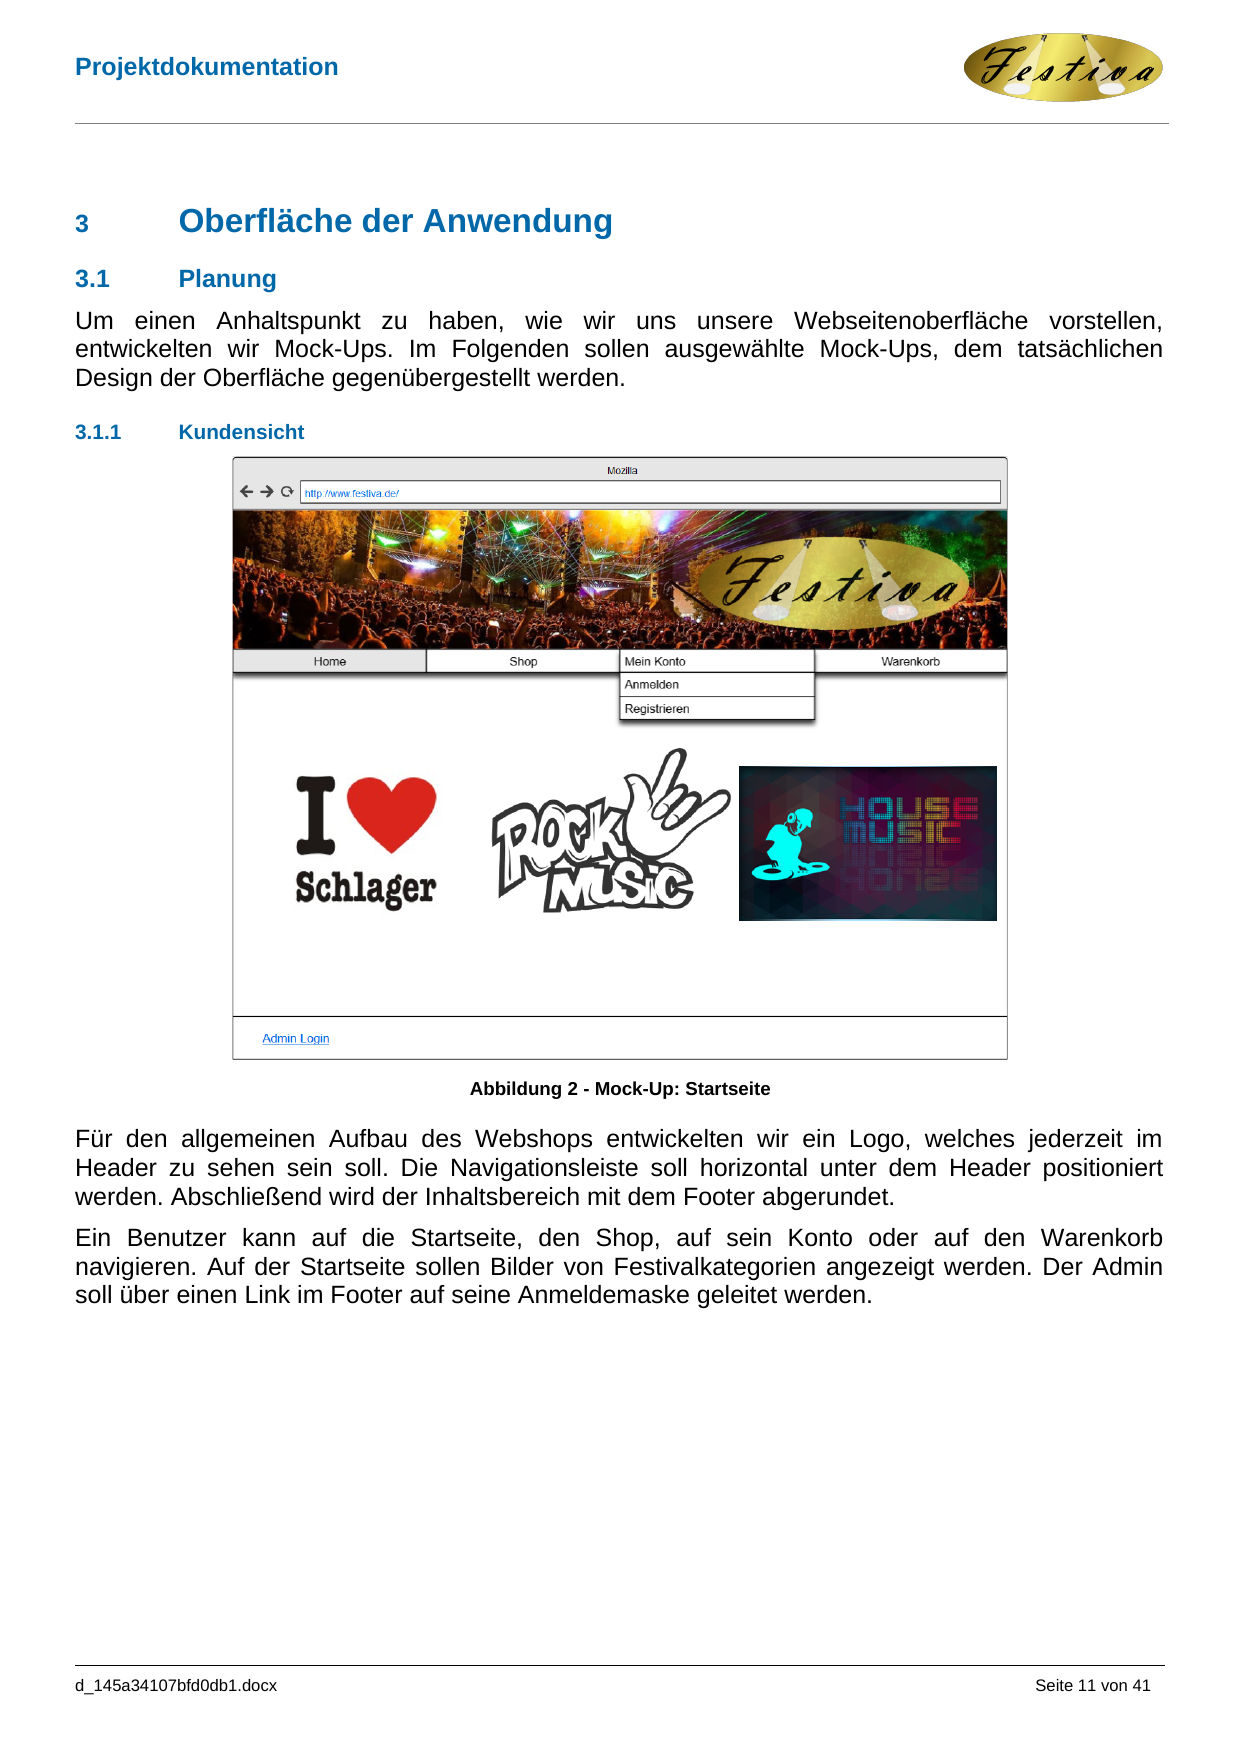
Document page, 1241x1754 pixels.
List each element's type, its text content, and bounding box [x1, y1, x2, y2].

subtitle Oberfläche der Anwendung [75, 201, 1165, 239]
subtitle Planung [75, 264, 1165, 293]
text Um einen Anhaltspunkt zu haben, wie wir uns unsere Webseitenoberfläche vorstellen, entwickelten wir Mock-Ups. Im Folgenden sollen ausgewählte Mock-Ups, dem tatsächlichen Design der Oberfläche gegenübergestellt werden. [75, 306, 1165, 392]
text Ein Benutzer kann auf die Startseite, den Shop, auf sein Konto oder auf den Warenkorb navigieren. Auf der Startseite sollen Bilder von Festivalkategorien angezeigt werden. Der Admin soll über einen Link im Footer auf seine Anmeldemaske geleitet werden. [75, 1223, 1165, 1309]
text Für den allgemeinen Aufbau des Webshops entwickelten wir ein Logo, welches jederzeit im Header zu sehen sein soll. Die Navigationsleiste soll horizontal unter dem Header positioniert werden. Abschließend wird der Inhaltsbereich mit dem Footer abgerundet. [75, 1124, 1165, 1210]
picture [232, 456, 1008, 1060]
subtitle Kundensicht [75, 417, 1165, 444]
picture [962, 29, 1169, 106]
